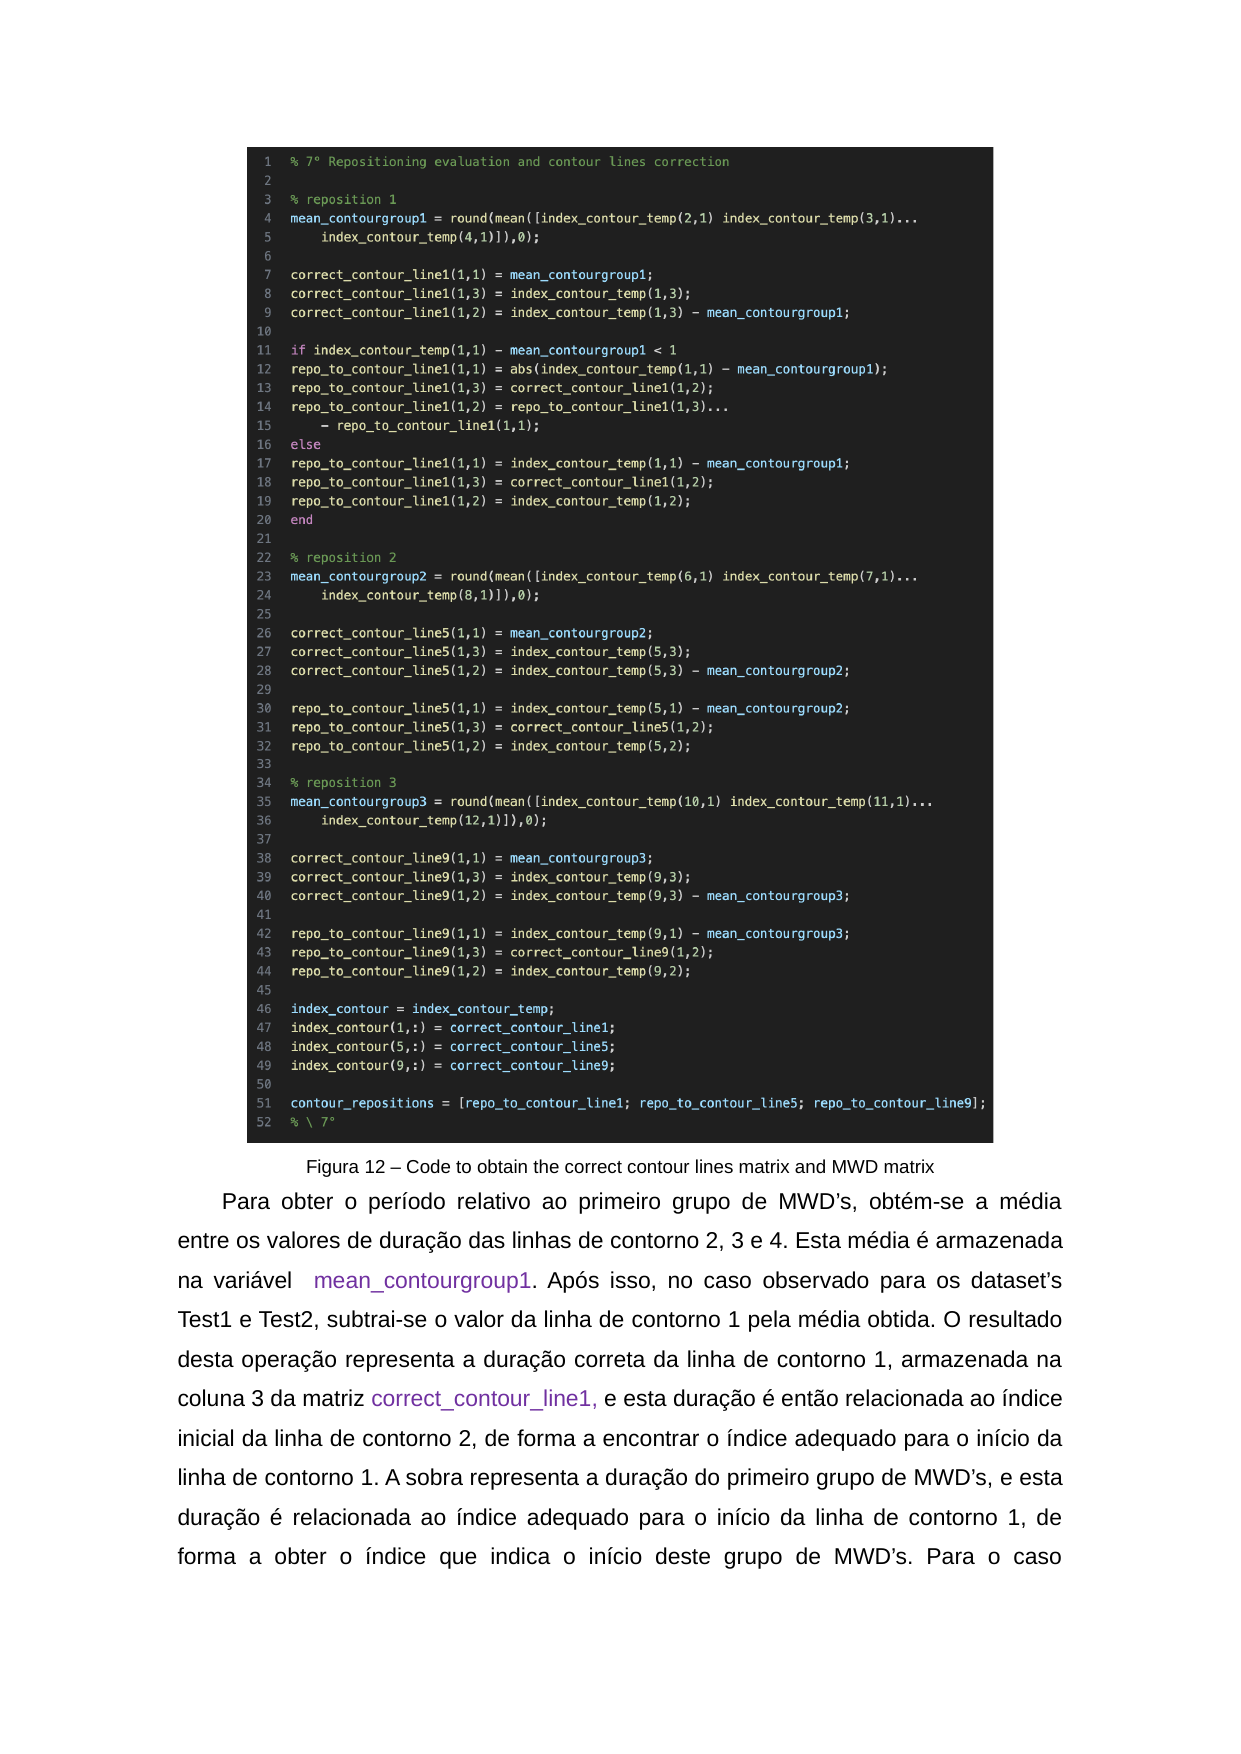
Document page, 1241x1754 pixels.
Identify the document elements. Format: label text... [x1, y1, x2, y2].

picture [247, 147, 994, 1143]
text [177, 1188, 1063, 1569]
text Figura 12 – Code to obtain the correct contour lines matrix and MWD matrix [177, 1156, 1063, 1177]
